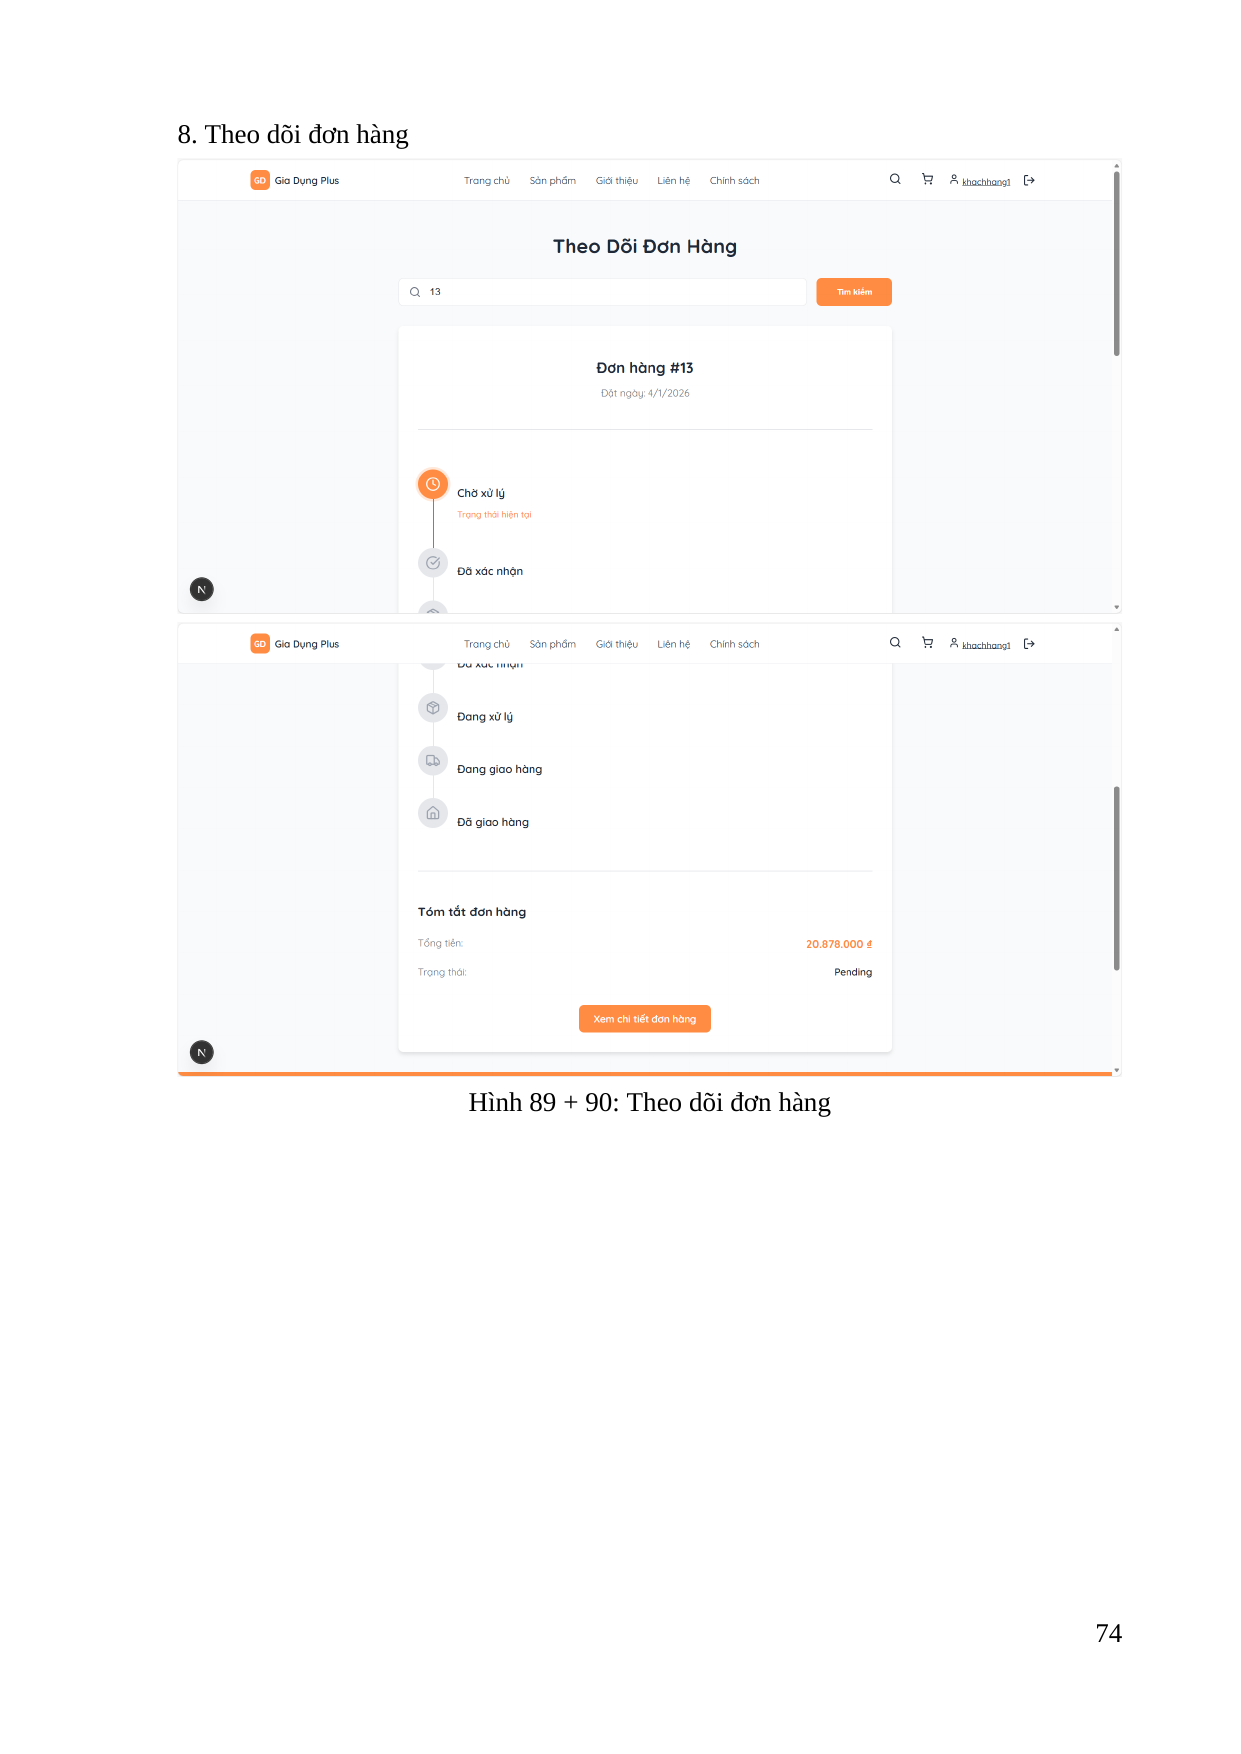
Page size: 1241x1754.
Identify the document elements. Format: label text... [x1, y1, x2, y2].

picture [177, 158, 1123, 614]
text Hình 89 + 90: Theo dõi đơn hàng [177, 1086, 1122, 1117]
picture [177, 622, 1123, 1077]
text 8. Theo dõi đơn hàng [177, 118, 1122, 149]
